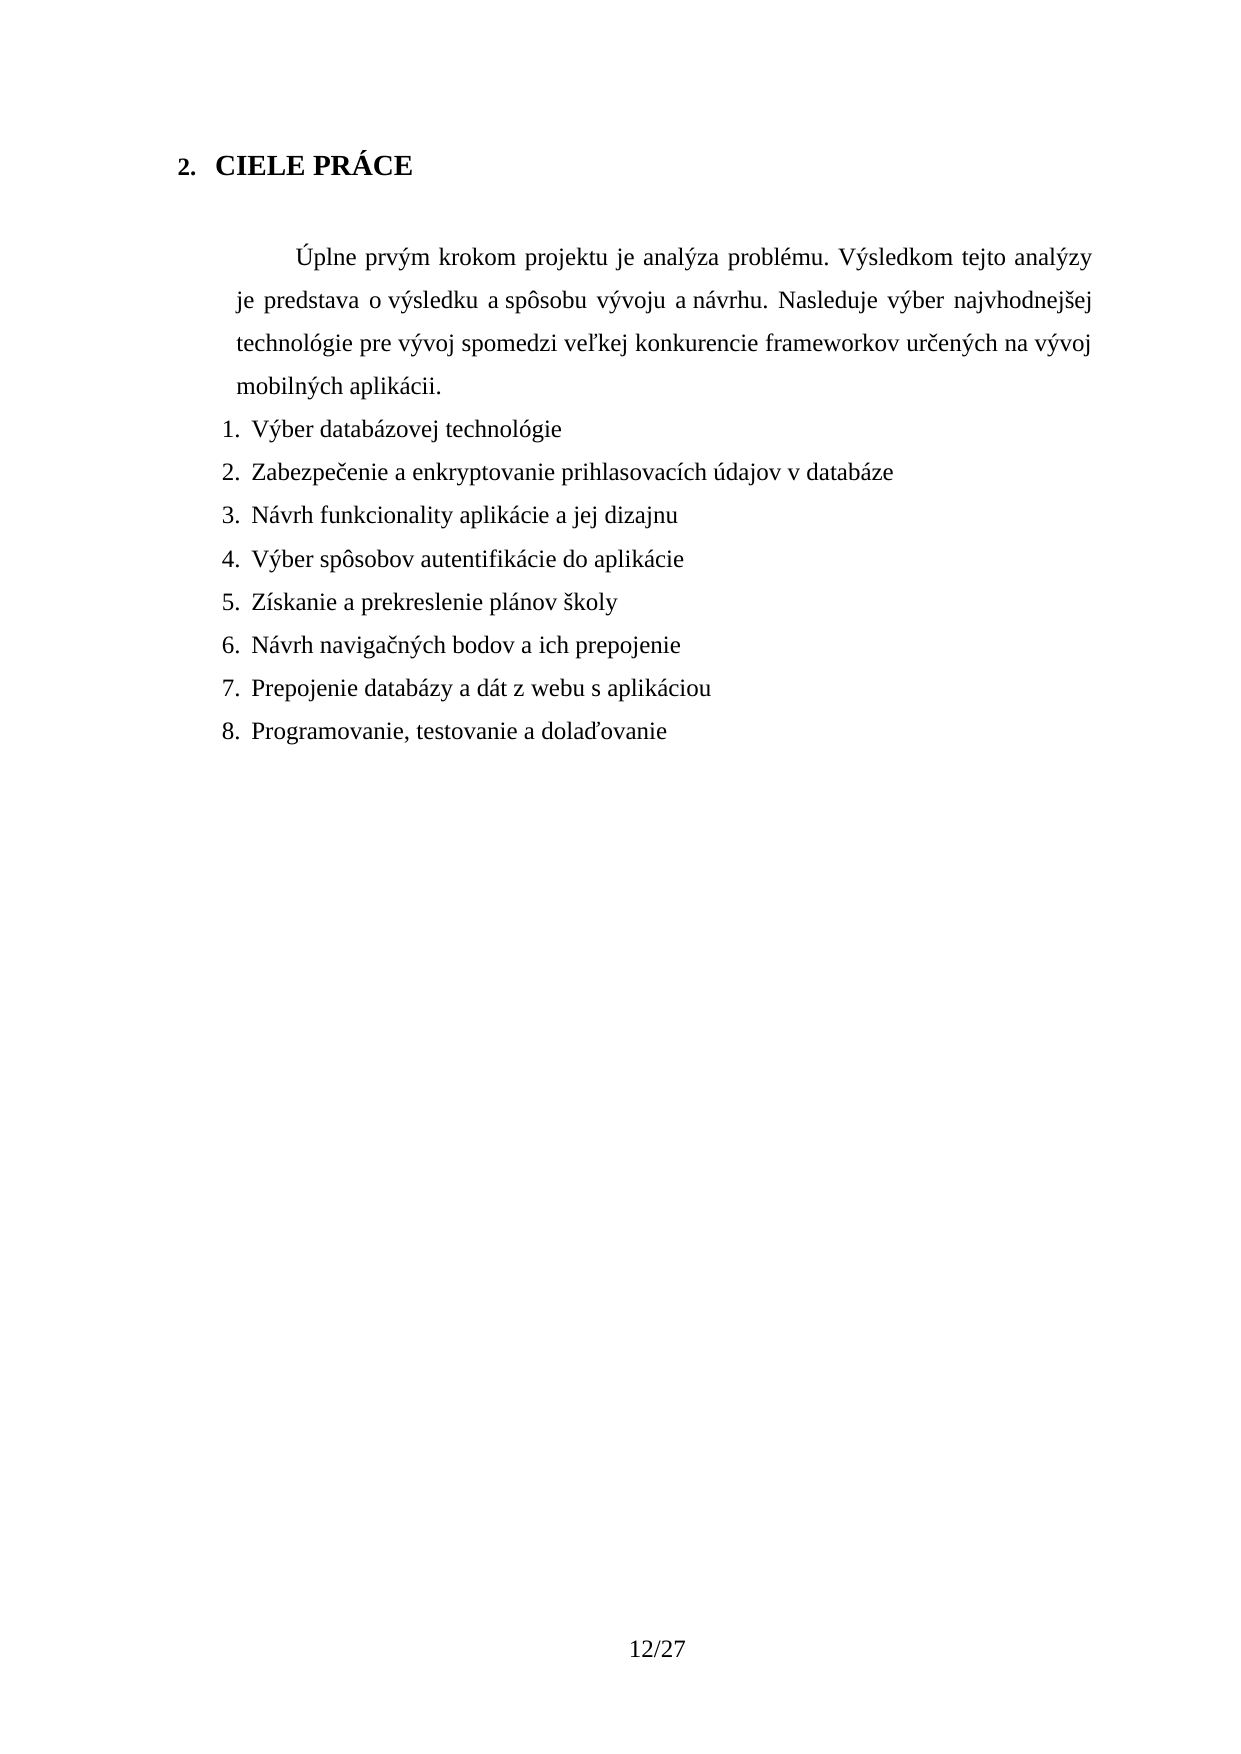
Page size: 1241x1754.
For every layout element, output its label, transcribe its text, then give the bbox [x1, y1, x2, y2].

list Zabezpečenie a enkryptovanie prihlasovacích údajov v databáze [222, 457, 1092, 486]
subtitle CIELE PRÁCE [177, 148, 1092, 181]
list Výber databázovej technológie [222, 414, 1092, 443]
list Získanie a prekreslenie plánov školy [222, 587, 1092, 616]
list Návrh funkcionality aplikácie a jej dizajnu [222, 501, 1092, 529]
list Výber spôsobov autentifikácie do aplikácie [222, 544, 1092, 572]
list Návrh navigačných bodov a ich prepojenie [222, 630, 1092, 659]
list Prepojenie databázy a dát z webu s aplikáciou [222, 673, 1092, 702]
list Programovanie, testovanie a dolaďovanie [222, 716, 1092, 745]
list Úplne prvým krokom projektu je analýza problému. Výsledkom tejto analýzy je predstava o výsledku a spôsobu vývoju a návrhu. Nasleduje výber najvhodnejšej technológie pre vývoj spomedzi veľkej konkurencie frameworkov určených na vývoj mobilných aplikácii. [236, 242, 1092, 400]
